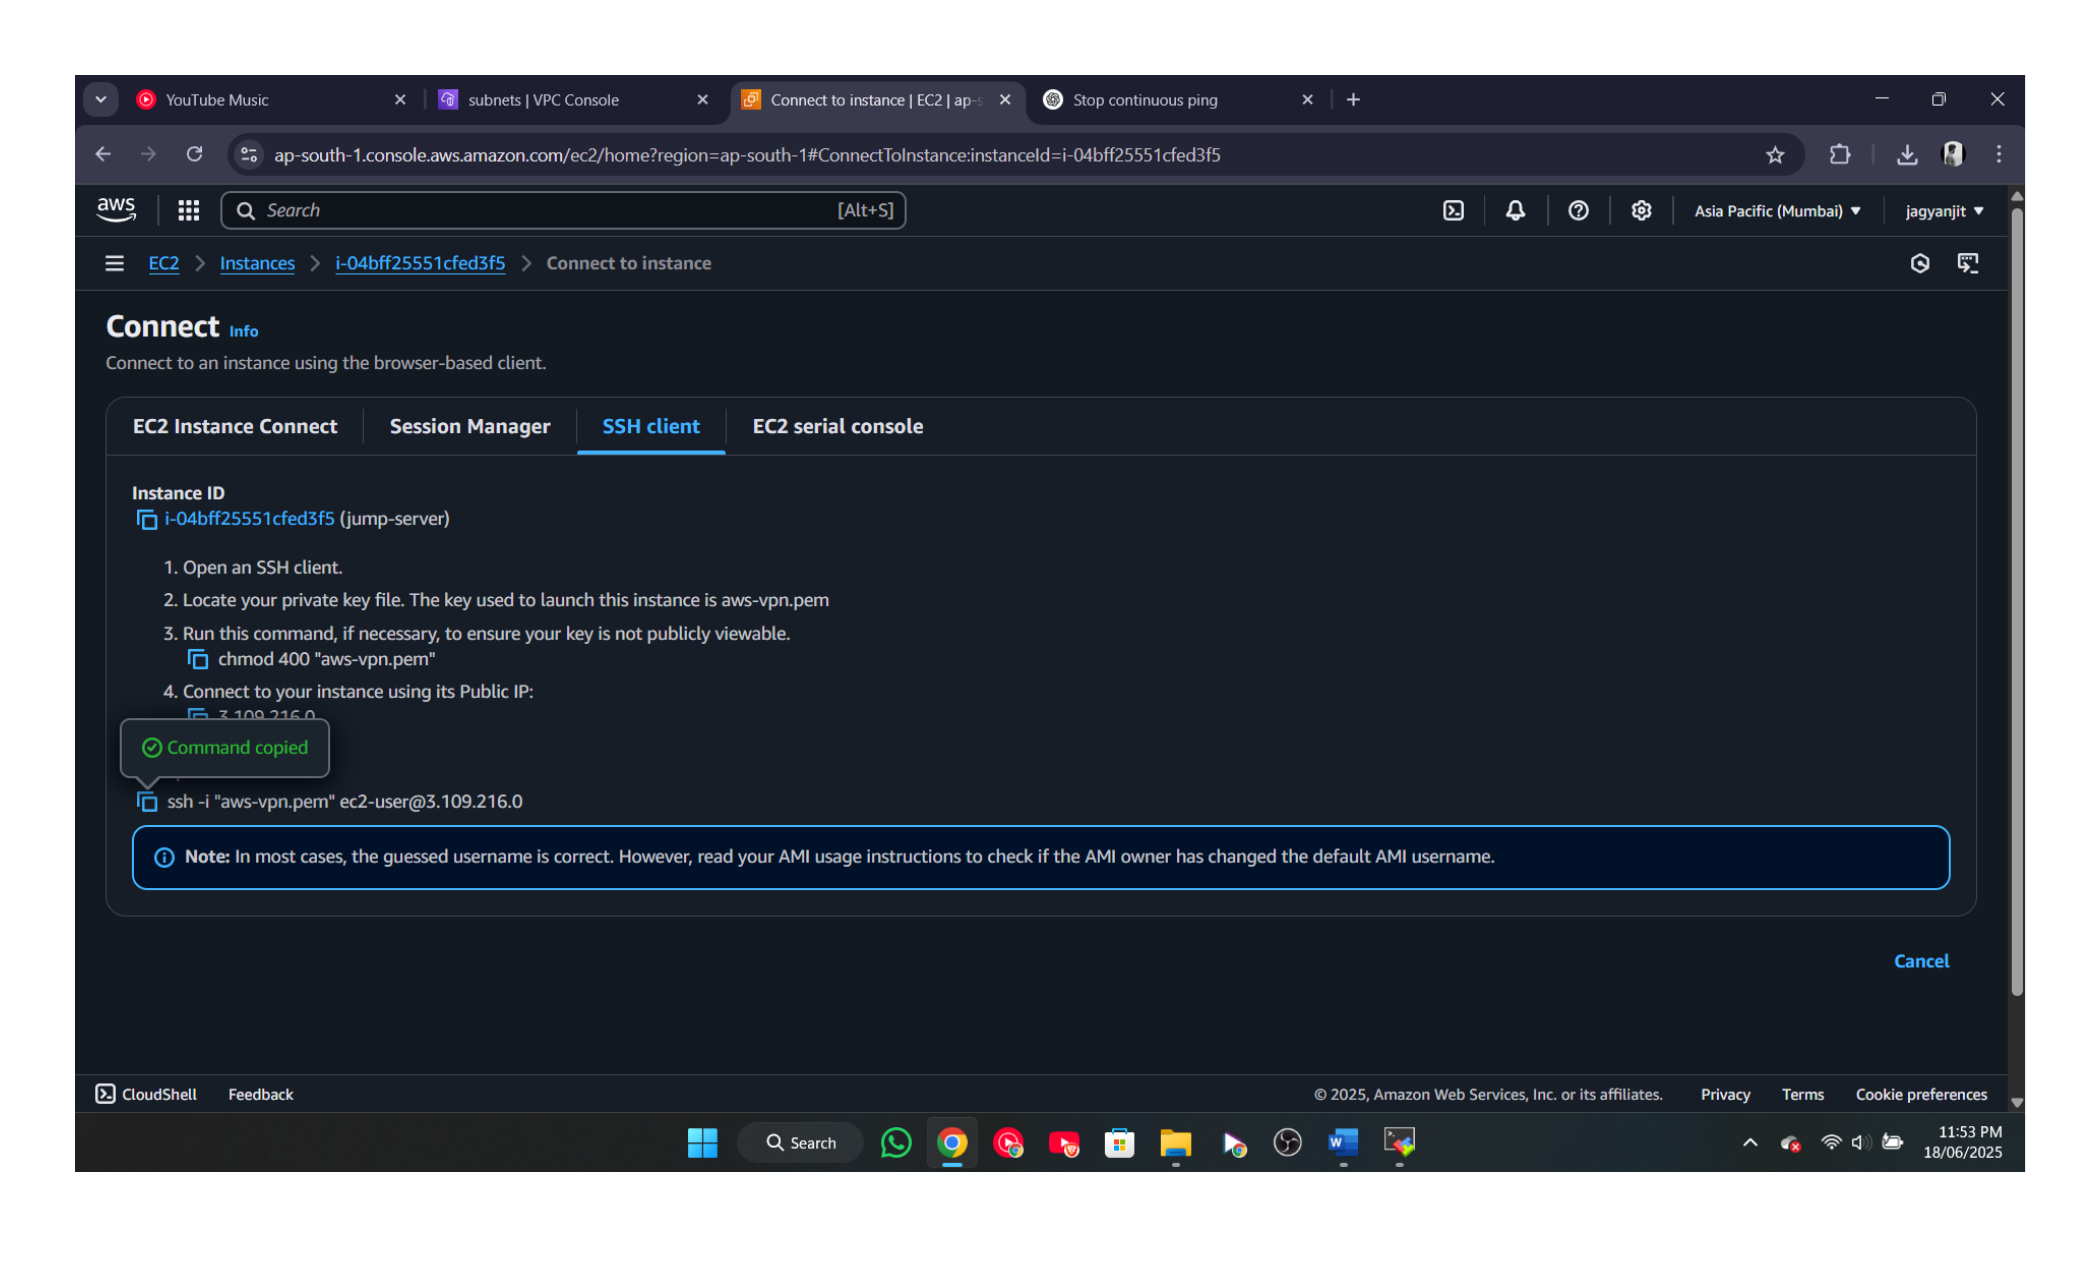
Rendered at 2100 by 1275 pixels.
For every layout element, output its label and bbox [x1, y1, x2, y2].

picture [75, 75, 2026, 1172]
